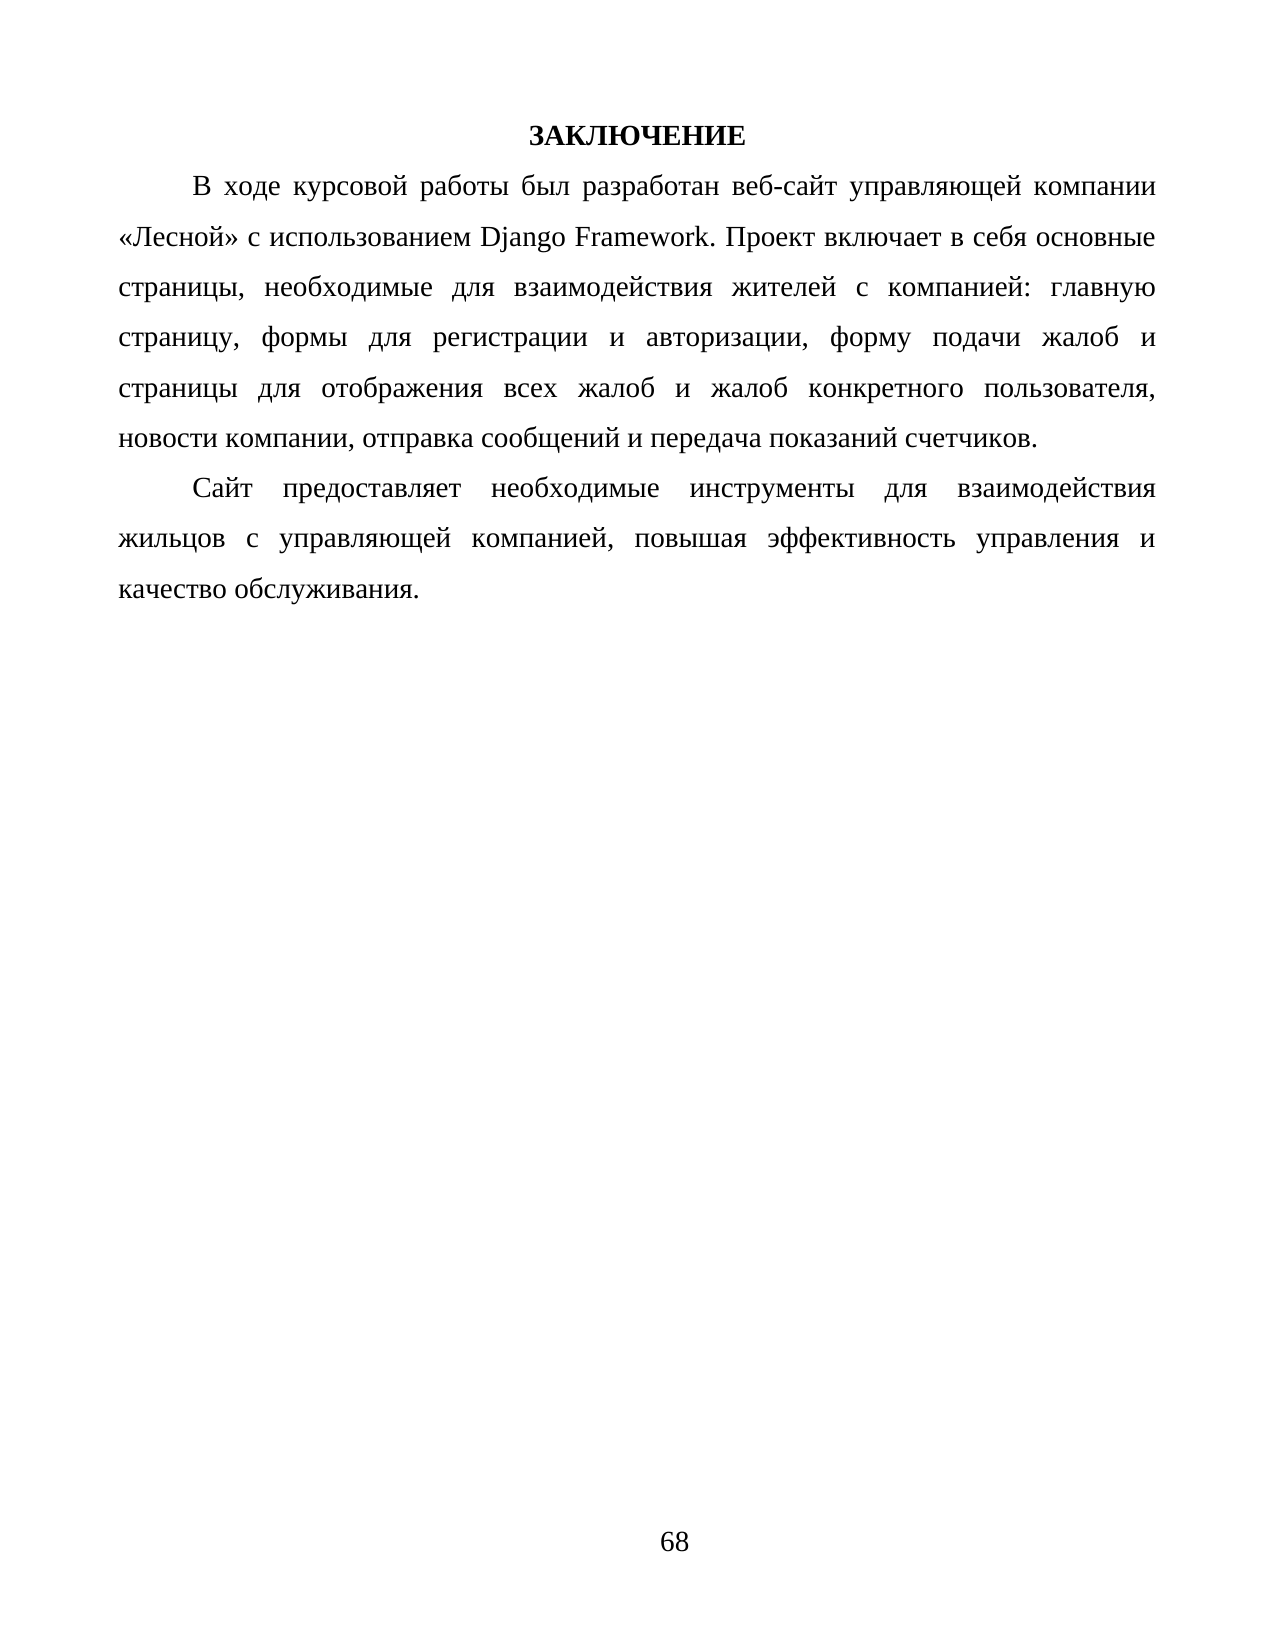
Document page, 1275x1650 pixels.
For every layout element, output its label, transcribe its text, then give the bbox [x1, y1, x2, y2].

subtitle Заключение [118, 118, 1157, 152]
text Сайт предоставляет необходимые инструменты для взаимодействия жильцов с управляющей компанией, повышая эффективность управления и качество обслуживания. [118, 470, 1157, 604]
text В ходе курсовой работы был разработан веб-сайт управляющей компании «Лесной» с использованием Django Framework. Проект включает в себя основные страницы, необходимые для взаимодействия жителей с компанией: главную страницу, формы для регистрации и авторизации, форму подачи жалоб и страницы для отображения всех жалоб и жалоб конкретного пользователя, новости компании, отправка сообщений и передача показаний счетчиков. [118, 168, 1157, 453]
